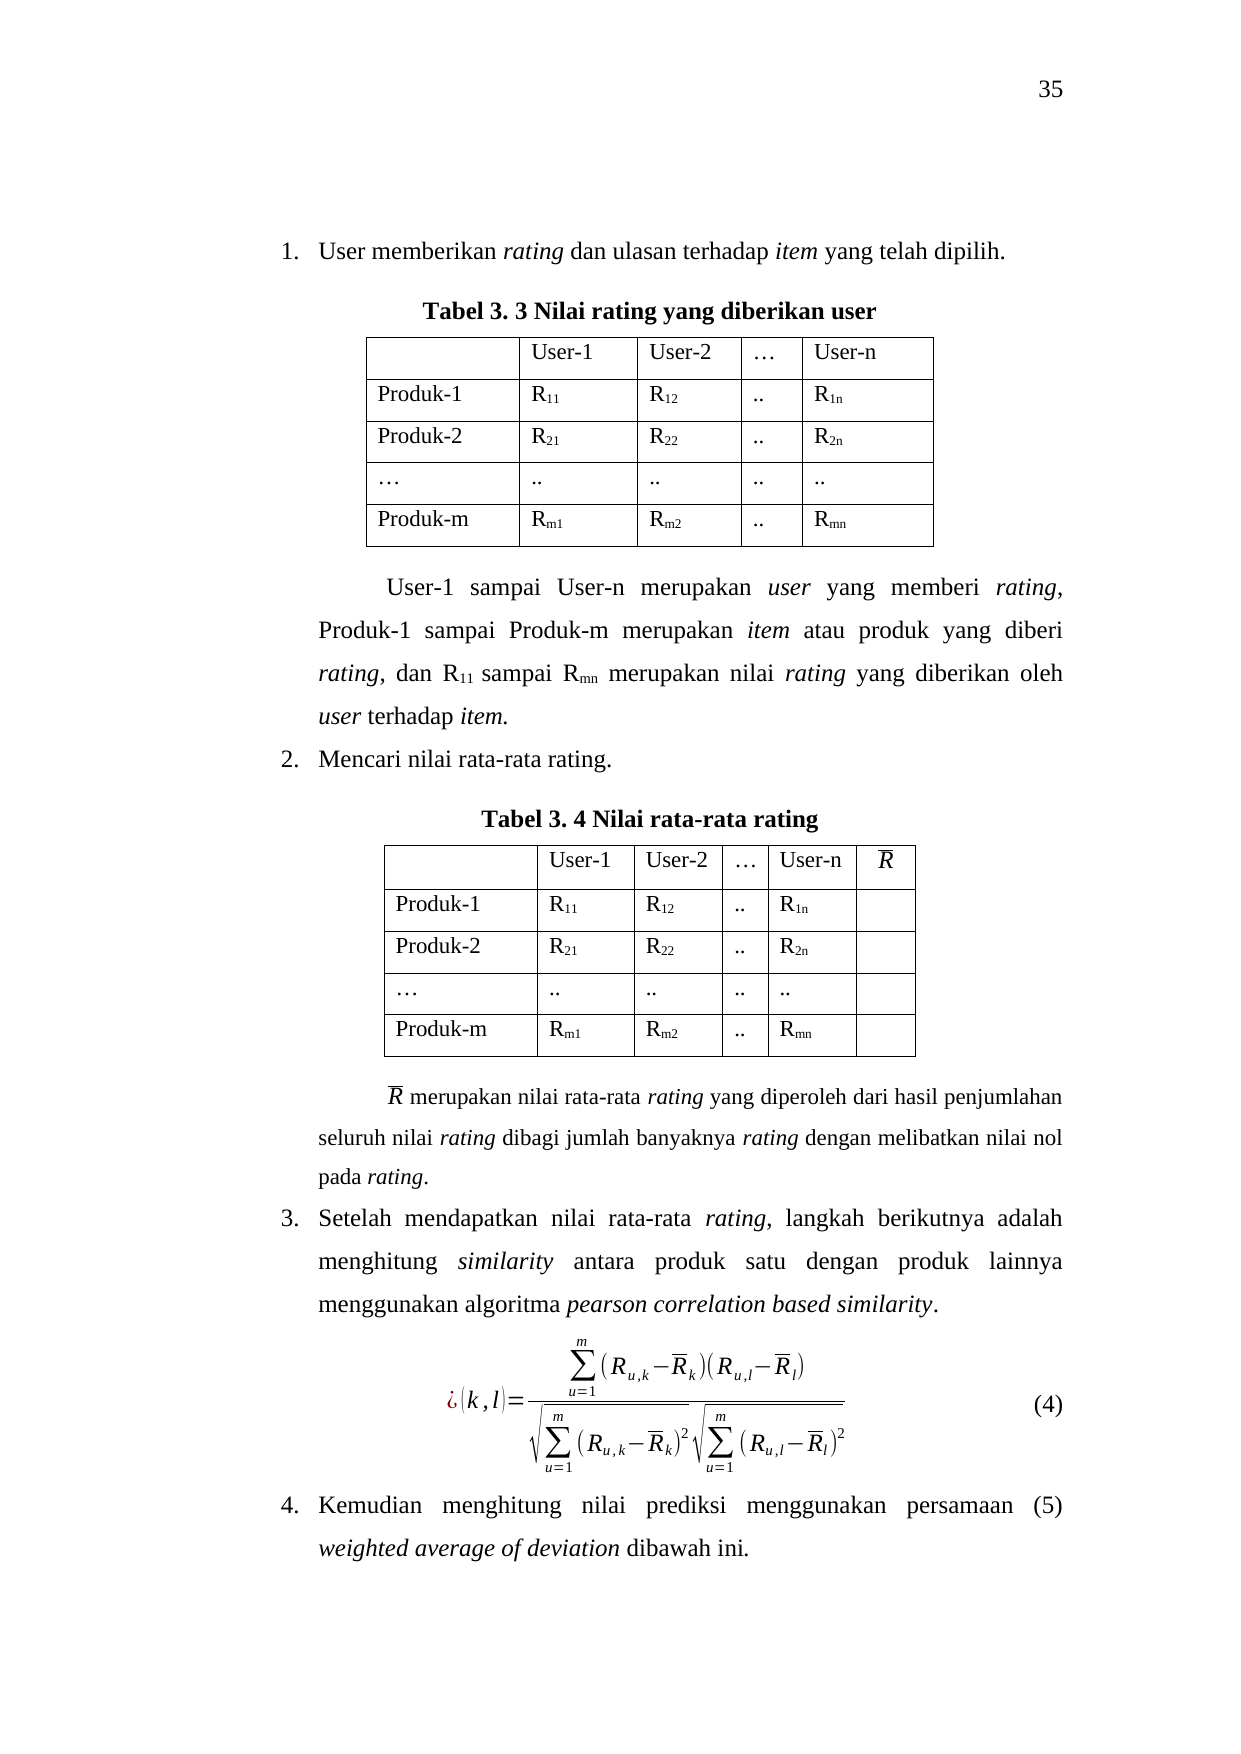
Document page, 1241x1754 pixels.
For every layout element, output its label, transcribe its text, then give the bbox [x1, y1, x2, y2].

table_cell Produk-m [367, 505, 519, 546]
table_cell R12 [635, 890, 722, 931]
table_cell R12 [638, 380, 741, 421]
table_header [367, 338, 519, 379]
table_cell R21 [520, 422, 637, 462]
table_cell R11 [538, 890, 634, 931]
table_header User-1 [538, 846, 634, 889]
table_cell R21 [538, 932, 634, 973]
table_header User-2 [638, 338, 741, 379]
table_cell Rm1 [520, 505, 637, 546]
table_cell R22 [638, 422, 741, 462]
table_header … [723, 846, 768, 889]
table_header [857, 846, 915, 889]
list User-1 sampai User-n merupakan user yang memberi rating, Produk-1 sampai Produk-m merupakan item atau produk yang diberi rating, dan R11 sampai Rmn merupakan nilai rating yang diberikan oleh user terhadap item. [318, 572, 1063, 730]
table_cell Rm1 [538, 1015, 634, 1056]
table_cell Produk-m [385, 1015, 537, 1056]
table_cell [857, 890, 915, 931]
table_cell Rmn [803, 505, 933, 546]
table_cell R2n [769, 932, 856, 973]
list Mencari nilai rata-rata rating. [281, 744, 1063, 773]
table_header User-n [803, 338, 933, 379]
table_cell [857, 974, 915, 1014]
table_cell .. [803, 463, 933, 504]
list Setelah mendapatkan nilai rata-rata rating, langkah berikutnya adalah menghitung similarity antara produk satu dengan produk lainnya menggunakan algoritma pearson correlation based similarity. [281, 1203, 1063, 1318]
table_cell .. [723, 890, 768, 931]
table_header User-1 [520, 338, 637, 379]
table_cell [857, 1015, 915, 1056]
table_cell .. [742, 505, 802, 546]
table_cell Rm2 [635, 1015, 722, 1056]
table_cell R11 [520, 380, 637, 421]
table_cell .. [769, 974, 856, 1014]
table_header … [742, 338, 802, 379]
table_cell .. [742, 463, 802, 504]
table_header User-2 [635, 846, 722, 889]
table_cell R1n [769, 890, 856, 931]
table_cell … [367, 463, 519, 504]
table_cell .. [538, 974, 634, 1014]
table_cell Rmn [769, 1015, 856, 1056]
table_cell … [385, 974, 537, 1014]
list (4) [318, 1332, 1063, 1476]
table_cell .. [723, 974, 768, 1014]
table_cell R2n [803, 422, 933, 462]
table_cell .. [723, 932, 768, 973]
list merupakan nilai rata-rata rating yang diperoleh dari hasil penjumlahan seluruh nilai rating dibagi jumlah banyaknya rating dengan melibatkan nilai nol pada rating. [318, 1082, 1063, 1190]
table_cell [857, 932, 915, 973]
table_cell Rm2 [638, 505, 741, 546]
table_cell R22 [635, 932, 722, 973]
table_cell R1n [803, 380, 933, 421]
table_cell .. [520, 463, 637, 504]
table_header [385, 846, 537, 889]
table_cell Produk-1 [385, 890, 537, 931]
table_cell .. [723, 1015, 768, 1056]
table_header User-n [769, 846, 856, 889]
table_cell Produk-2 [367, 422, 519, 462]
table_cell Produk-1 [367, 380, 519, 421]
list Kemudian menghitung nilai prediksi menggunakan persamaan (5) weighted average of deviation dibawah ini. [281, 1490, 1063, 1562]
table_cell .. [742, 422, 802, 462]
table_cell .. [742, 380, 802, 421]
list User memberikan rating dan ulasan terhadap item yang telah dipilih. [281, 236, 1063, 265]
table_cell .. [635, 974, 722, 1014]
table_cell .. [638, 463, 741, 504]
table_cell Produk-2 [385, 932, 537, 973]
